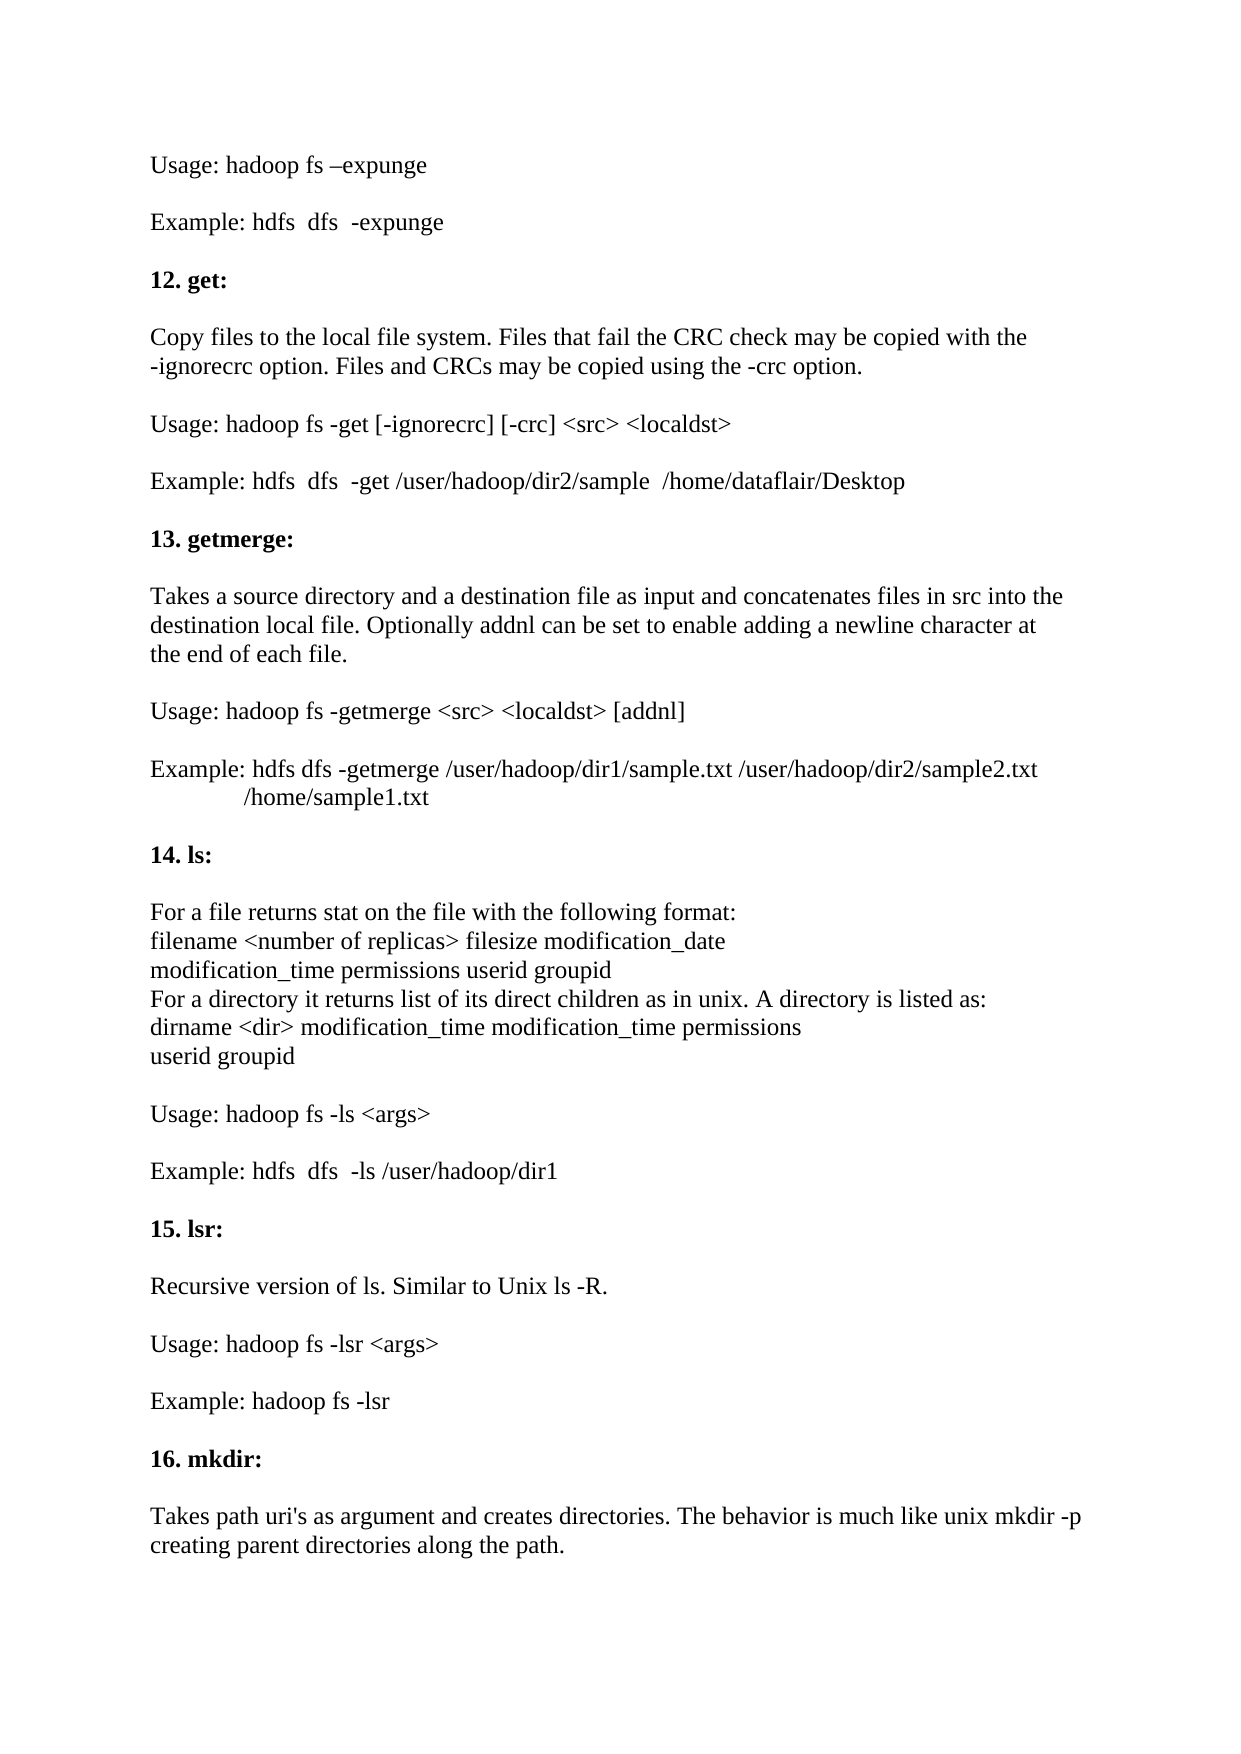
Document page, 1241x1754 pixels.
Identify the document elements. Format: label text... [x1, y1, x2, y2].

text -ignorecrc option. Files and CRCs may be copied using the -crc option. [150, 351, 1090, 380]
text Usage: hadoop fs -lsr <args> [150, 1329, 1090, 1357]
text Usage: hadoop fs -getmerge <src> <localdst> [addnl] [150, 696, 1090, 725]
text Copy files to the local file system. Files that fail the CRC check may be copied with the [150, 322, 1090, 351]
text Usage: hadoop fs -ls <args> [150, 1099, 1090, 1127]
text userid groupid [150, 1041, 1090, 1070]
text /home/sample1.txt [225, 782, 1090, 811]
text For a file returns stat on the file with the following format: [150, 897, 1090, 926]
text For a directory it returns list of its direct children as in unix. A directory is listed as: [150, 984, 1090, 1012]
text Takes path uri's as argument and creates directories. The behavior is much like unix mkdir -p [150, 1501, 1090, 1530]
text Example: hadoop fs -lsr [150, 1386, 1090, 1415]
text 15. lsr: [150, 1214, 1090, 1242]
text Usage: hadoop fs -get [-ignorecrc] [-crc] <src> <localdst> [150, 409, 1090, 437]
text Usage: hadoop fs –expunge [150, 150, 1090, 179]
text modification_time permissions userid groupid [150, 955, 1090, 984]
text dirname <dir> modification_time modification_time permissions [150, 1012, 1090, 1041]
text Example: hdfs dfs -ls /user/hadoop/dir1 [150, 1156, 1090, 1185]
text 12. get: [150, 265, 1090, 294]
text creating parent directories along the path. [150, 1530, 1090, 1559]
text Recursive version of ls. Similar to Unix ls -R. [150, 1271, 1090, 1300]
text Example: hdfs dfs -get /user/hadoop/dir2/sample /home/dataflair/Desktop [150, 466, 1090, 495]
text filename <number of replicas> filesize modification_date [150, 926, 1090, 955]
text the end of each file. [150, 639, 1090, 667]
text 14. ls: [150, 840, 1090, 869]
text 16. mkdir: [150, 1444, 1090, 1472]
text Example: hdfs dfs -expunge [150, 207, 1090, 236]
text destination local file. Optionally addnl can be set to enable adding a newline character at [150, 610, 1090, 639]
text Takes a source directory and a destination file as input and concatenates files in src into the [150, 581, 1090, 610]
text 13. getmerge: [150, 524, 1090, 552]
text Example: hdfs dfs -getmerge /user/hadoop/dir1/sample.txt /user/hadoop/dir2/sample2.txt [150, 754, 1090, 782]
